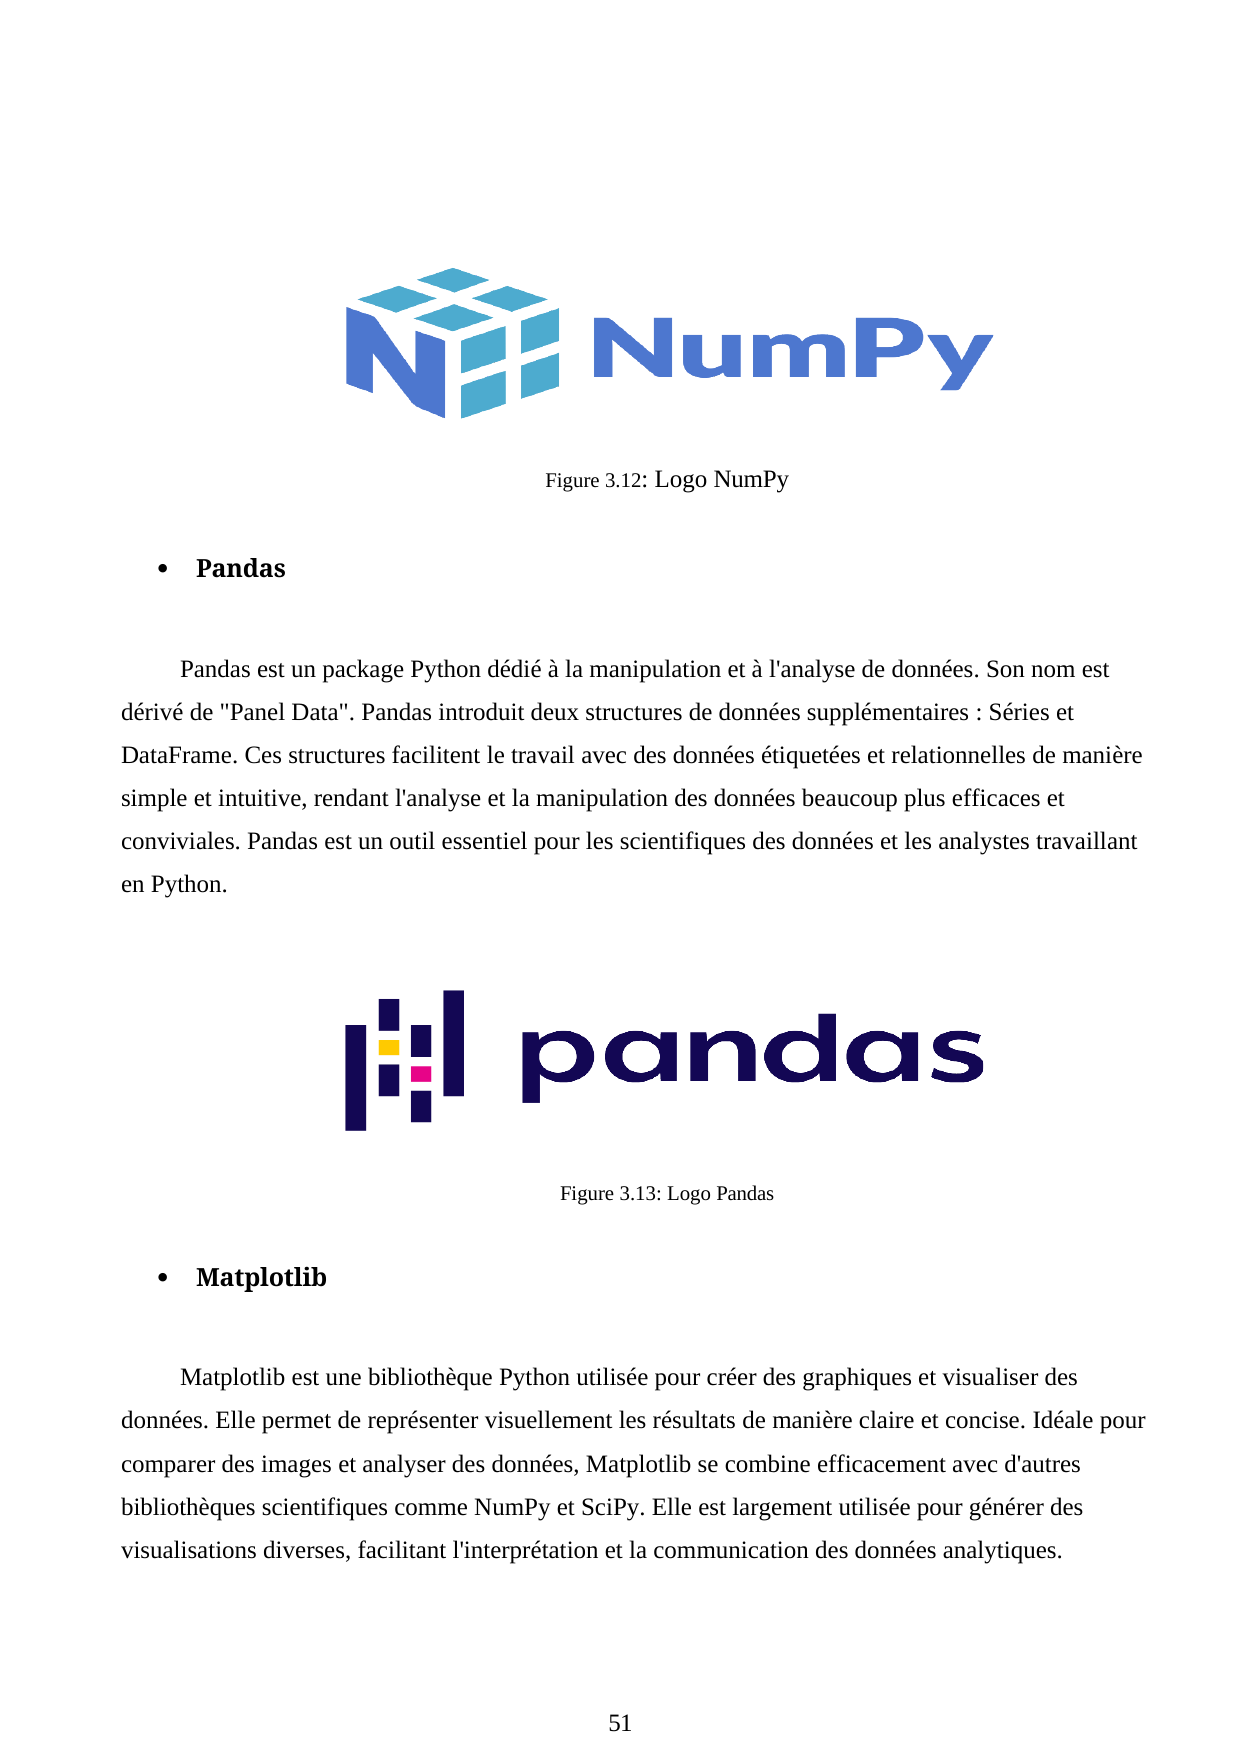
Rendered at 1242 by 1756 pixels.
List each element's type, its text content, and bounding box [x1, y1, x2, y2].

text Matplotlib est une bibliothèque Python utilisée pour créer des graphiques et visualiser des données. Elle permet de représenter visuellement les résultats de manière claire et concise. Idéale pour comparer des images et analyser des données, Matplotlib se combine efficacement avec d'autres bibliothèques scientifiques comme NumPy et SciPy. Elle est largement utilisée pour générer des visualisations diverses, facilitant l'interprétation et la communication des données analytiques. [121, 1362, 1153, 1564]
text Pandas est un package Python dédié à la manipulation et à l'analyse de données. Son nom est dérivé de "Panel Data". Pandas introduit deux structures de données supplémentaires : Séries et DataFrame. Ces structures facilitent le travail avec des données étiquetées et relationnelles de manière simple et intuitive, rendant l'analyse et la manipulation des données beaucoup plus efficaces et conviviales. Pandas est un outil essentiel pour les scientifiques des données et les analystes travaillant en Python. [121, 654, 1153, 898]
subtitle Matplotlib [158, 1260, 1242, 1294]
picture [345, 990, 984, 1131]
picture [346, 267, 994, 419]
subtitle Pandas [158, 551, 1242, 585]
text Figure 3.12: Logo NumPy [92, 464, 1242, 493]
text Figure 3.13: Logo Pandas [92, 1180, 1242, 1204]
